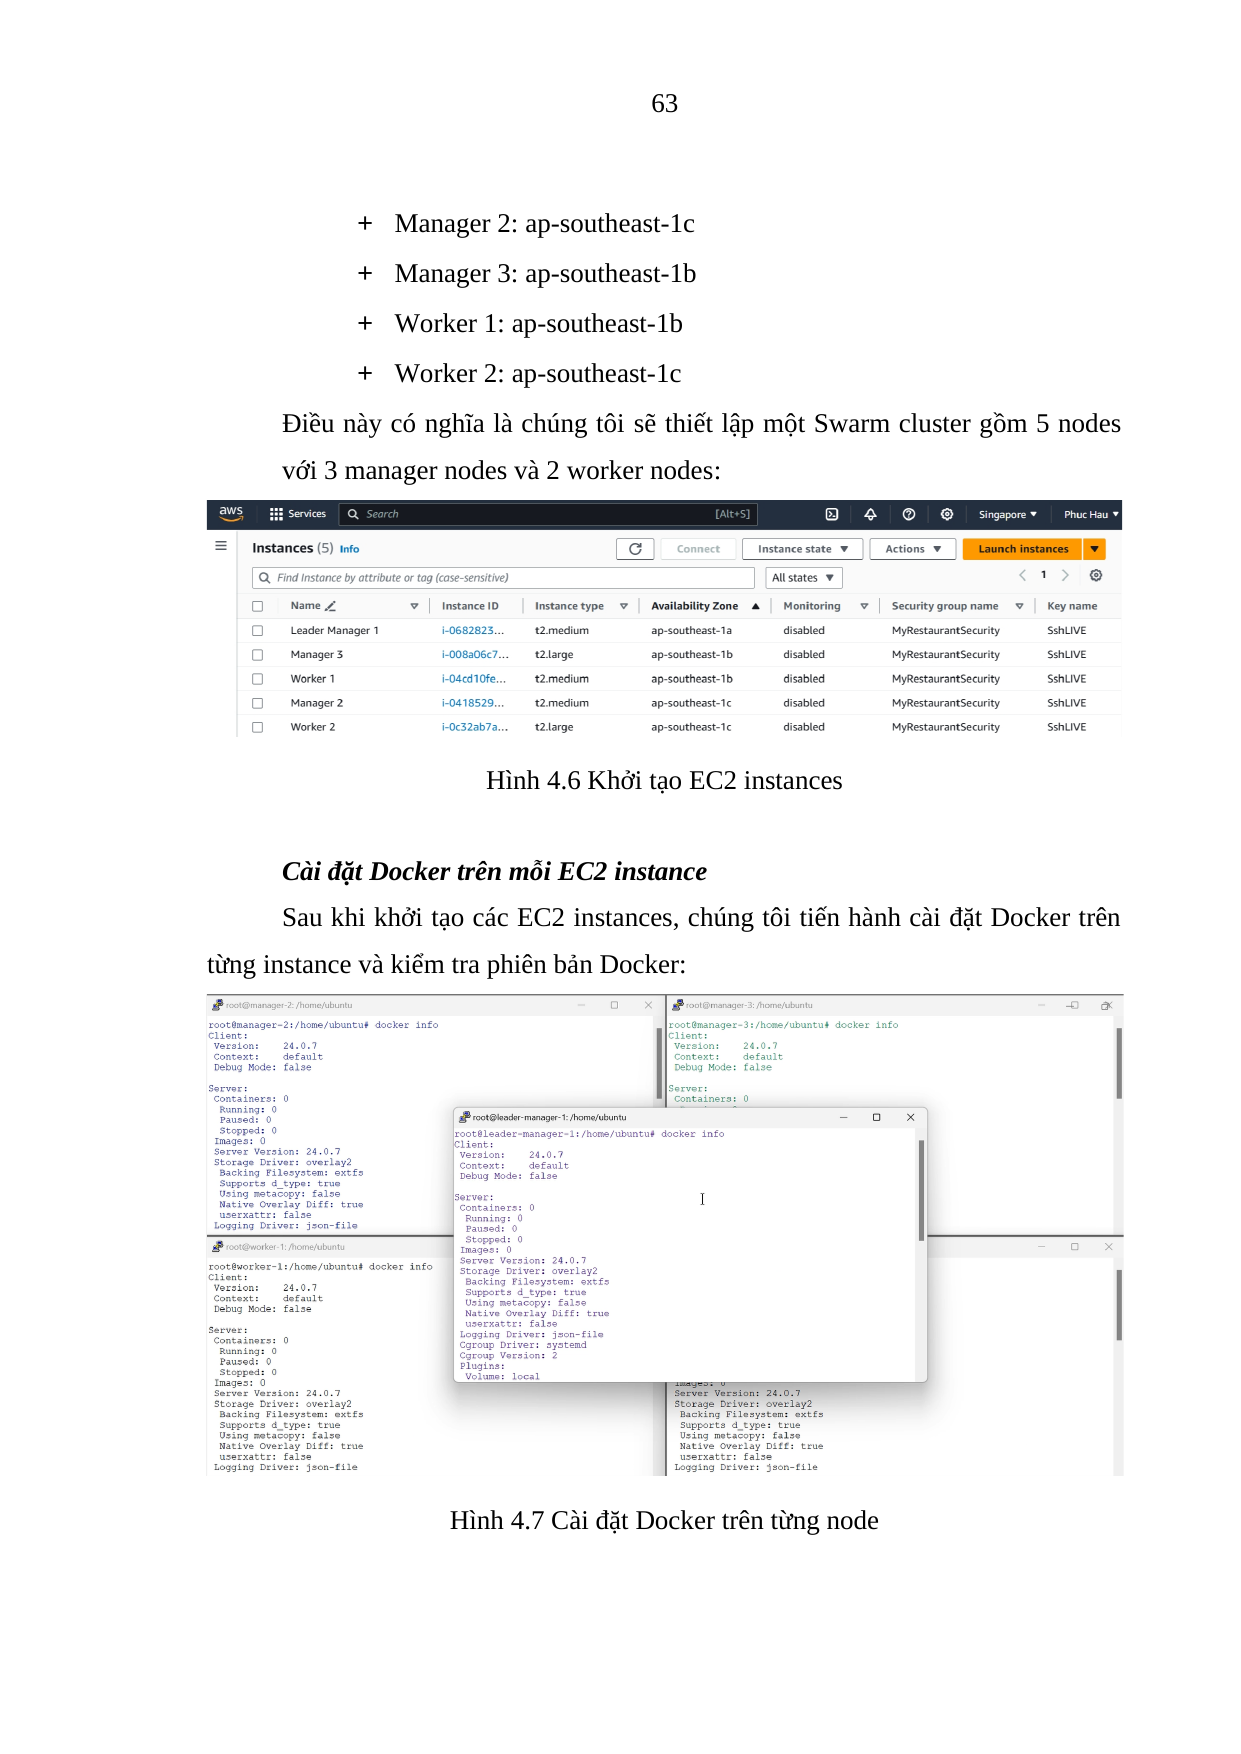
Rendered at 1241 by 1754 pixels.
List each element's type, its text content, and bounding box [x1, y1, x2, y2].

list Manager 3: ap-southeast-1b [357, 257, 1122, 290]
list Manager 2: ap-southeast-1c [357, 207, 1122, 240]
text Sau khi khởi tạo các EC2 instances, chúng tôi tiến hành cài đặt Docker trên từng instance và kiểm tra phiên bản Docker: [207, 901, 1122, 979]
text Cài đặt Docker trên mỗi EC2 instance [207, 854, 1122, 886]
list Worker 1: ap-southeast-1b [357, 307, 1122, 340]
text Điều này có nghĩa là chúng tôi sẽ thiết lập một Swarm cluster gồm 5 nodes với 3 manager nodes và 2 worker nodes: [282, 407, 1122, 485]
list Worker 2: ap-southeast-1c [357, 357, 1122, 391]
picture [206, 994, 1124, 1476]
picture [206, 500, 1123, 737]
